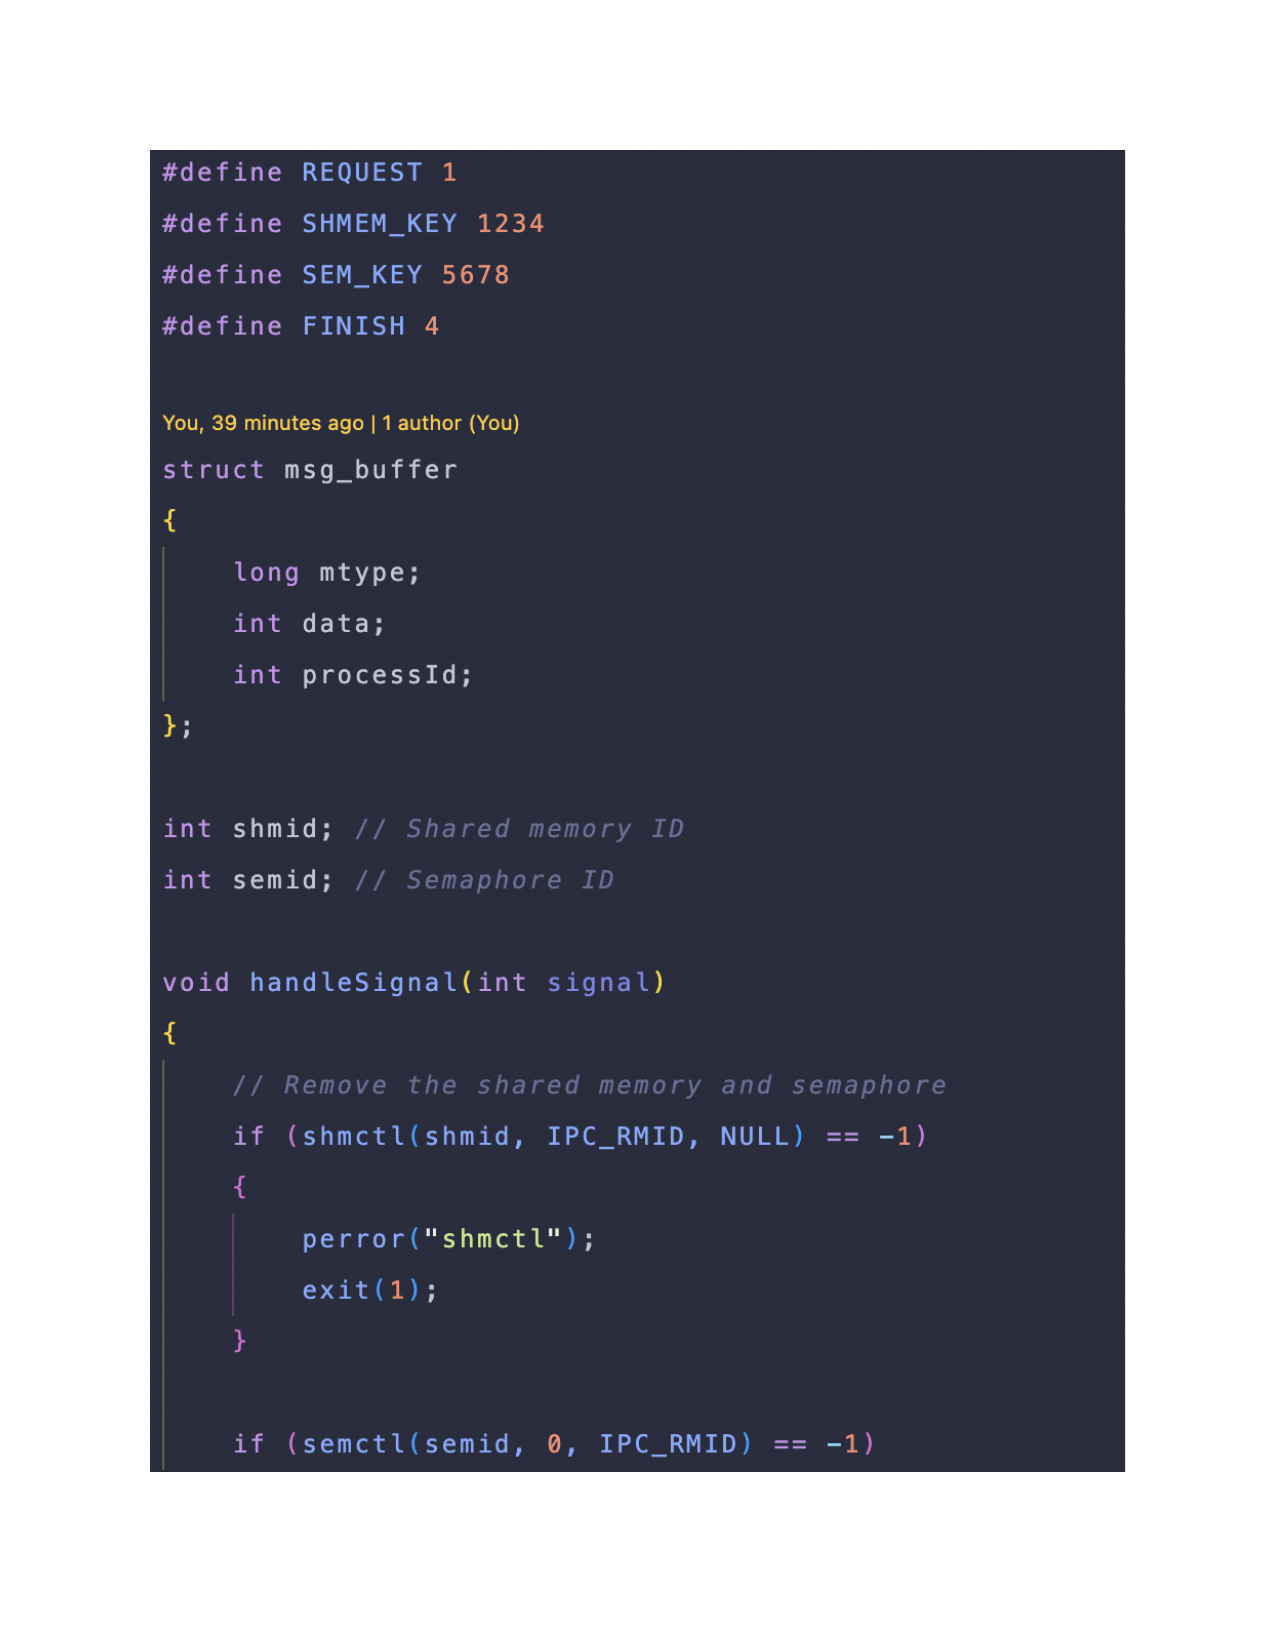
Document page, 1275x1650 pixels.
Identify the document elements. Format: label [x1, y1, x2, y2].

picture [150, 150, 1125, 1472]
